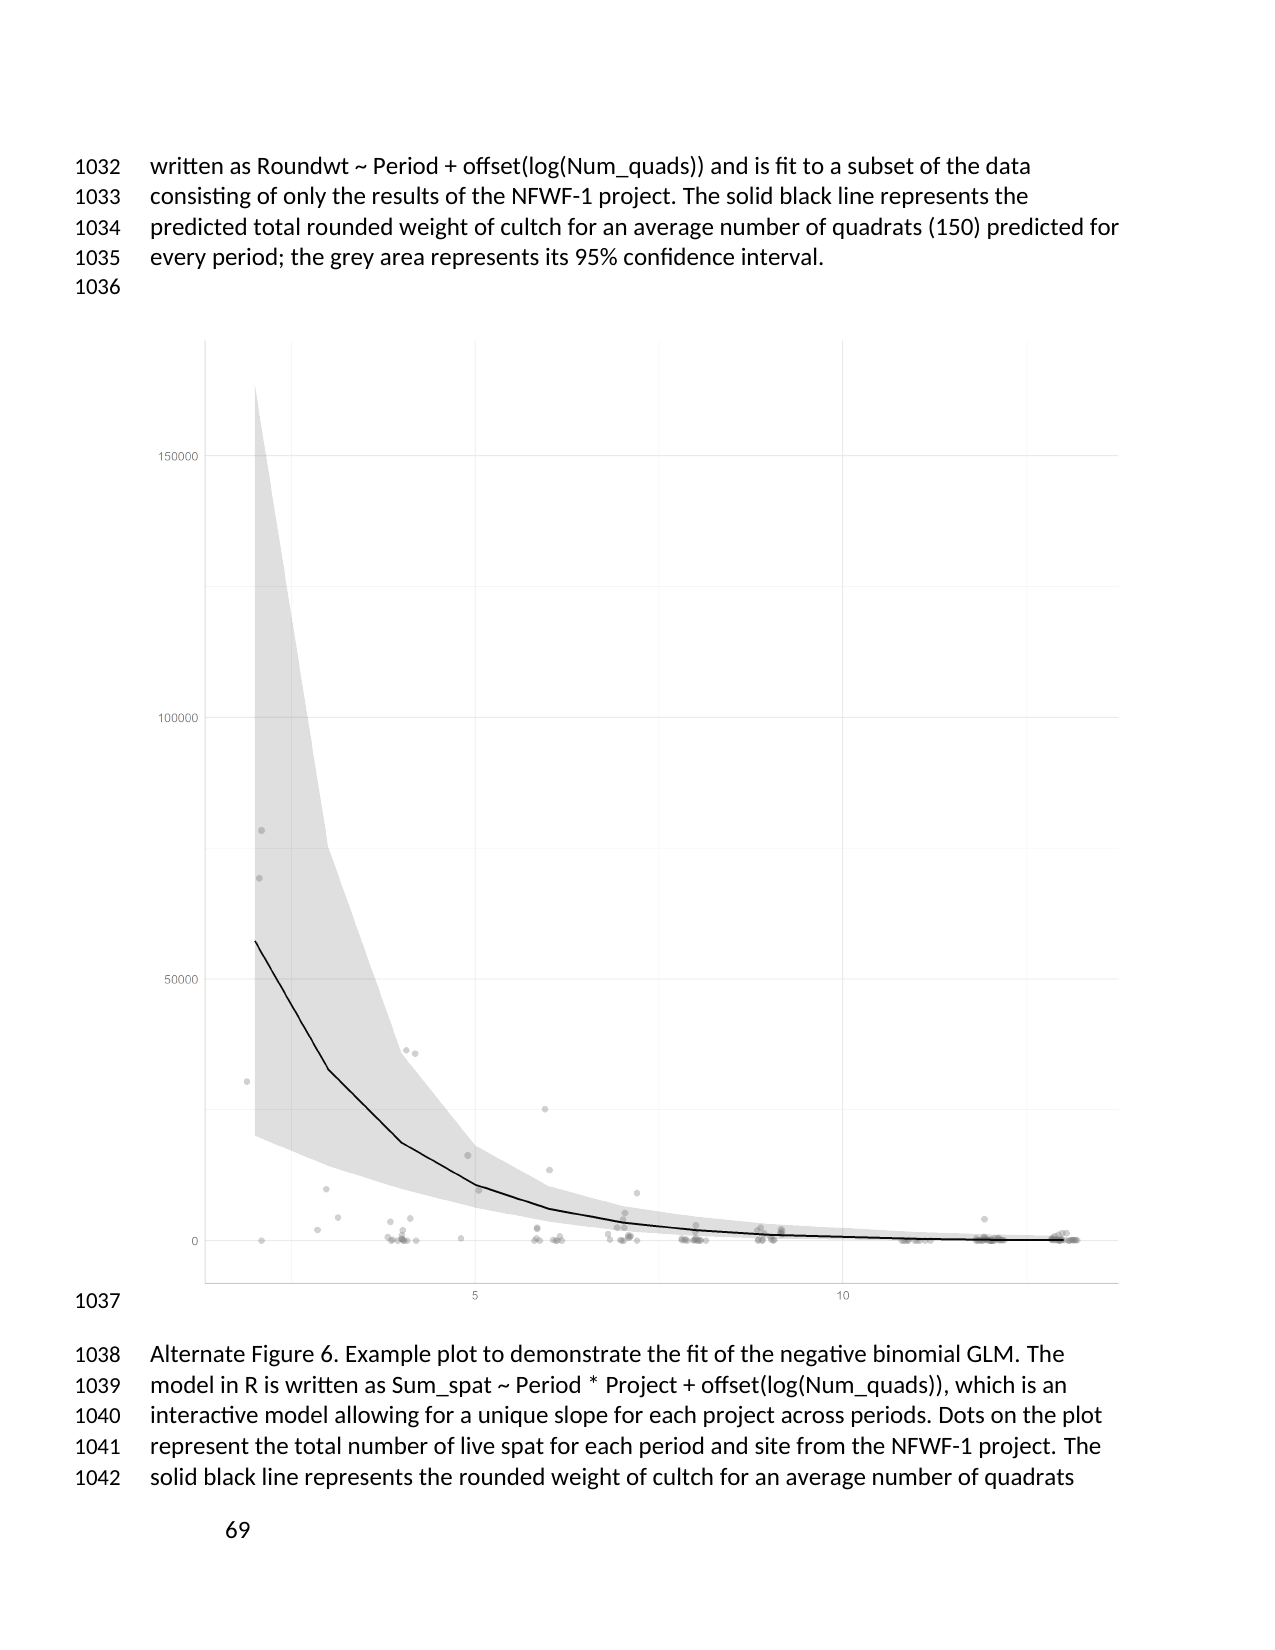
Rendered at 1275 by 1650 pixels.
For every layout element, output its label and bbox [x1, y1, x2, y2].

text [150, 1339, 1125, 1491]
picture [150, 333, 1125, 1309]
text [150, 150, 1125, 272]
